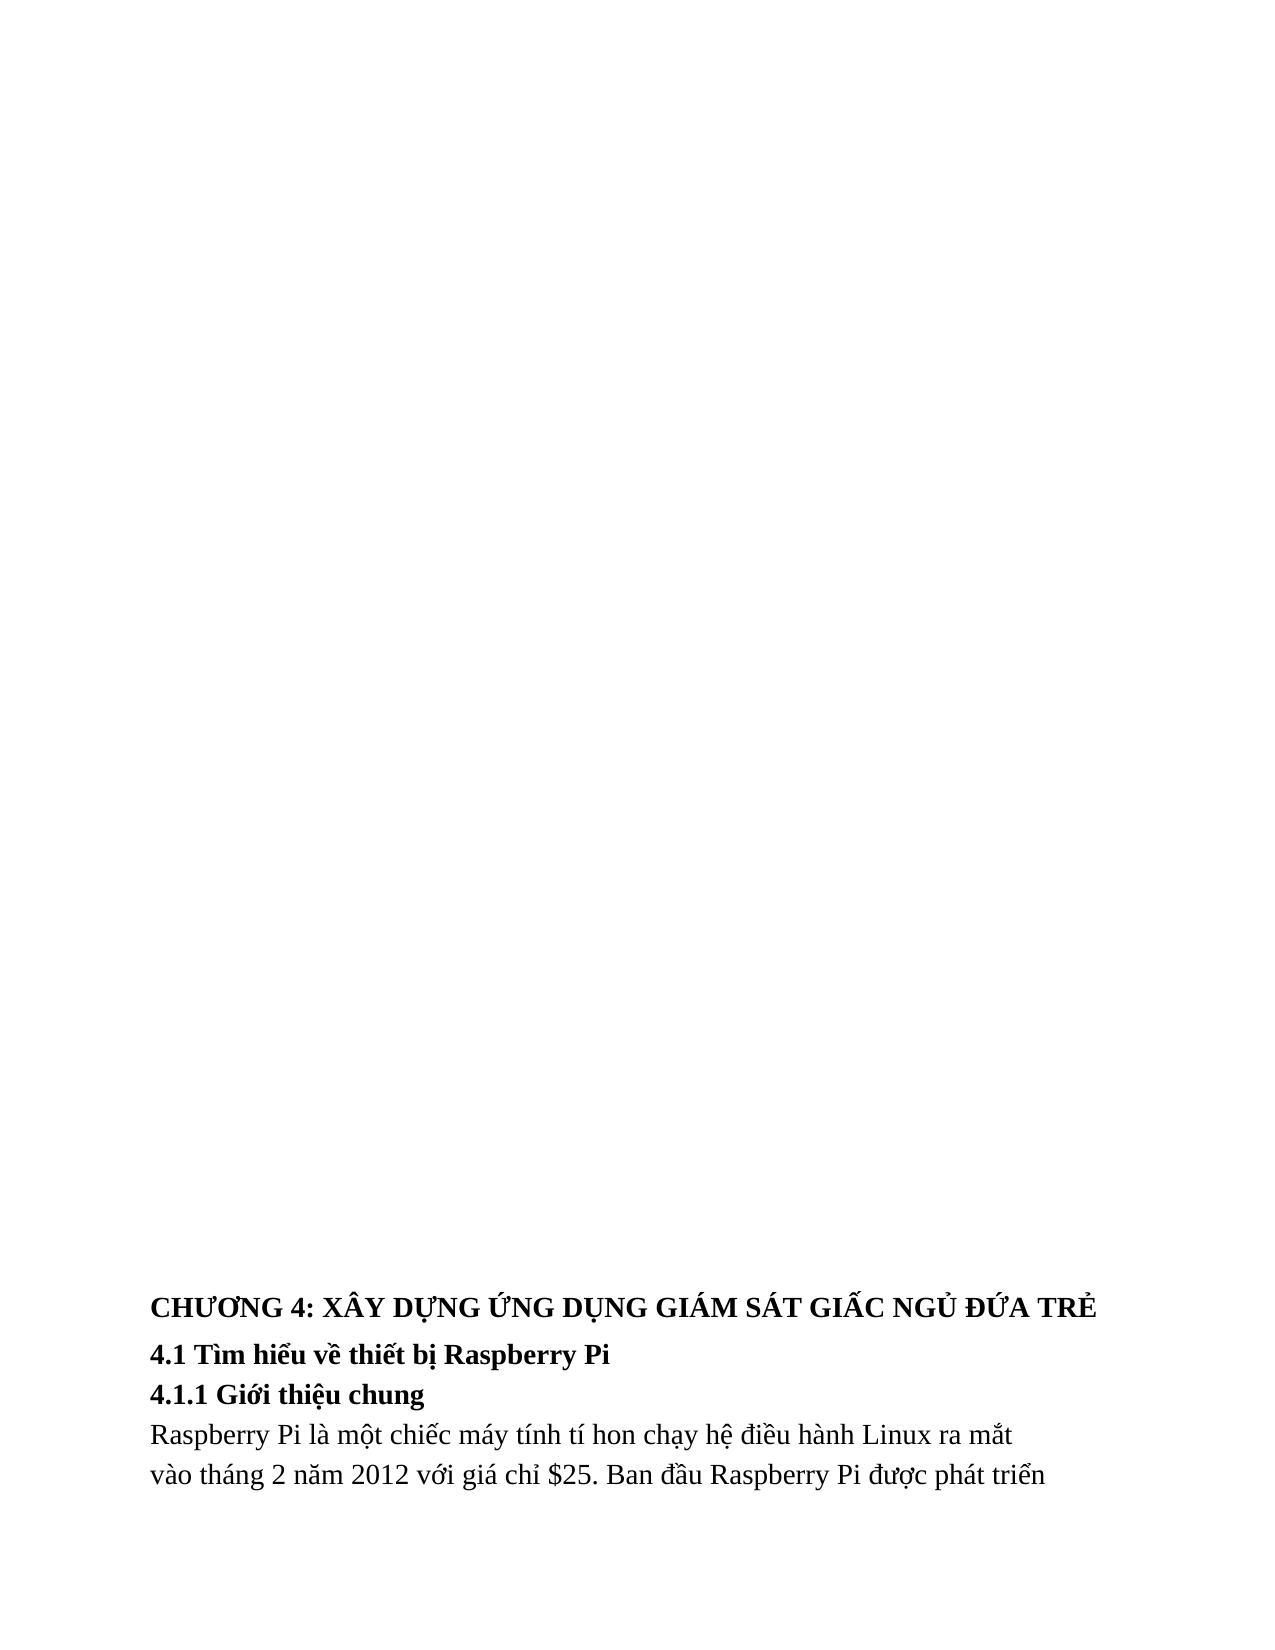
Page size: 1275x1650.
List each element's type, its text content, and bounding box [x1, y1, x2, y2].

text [150, 1337, 1125, 1491]
text CHƯƠNG 4: XÂY DỰNG ỨNG DỤNG GIÁM SÁT GIẤC NGỦ ĐỨA TRẺ [150, 1290, 1125, 1324]
